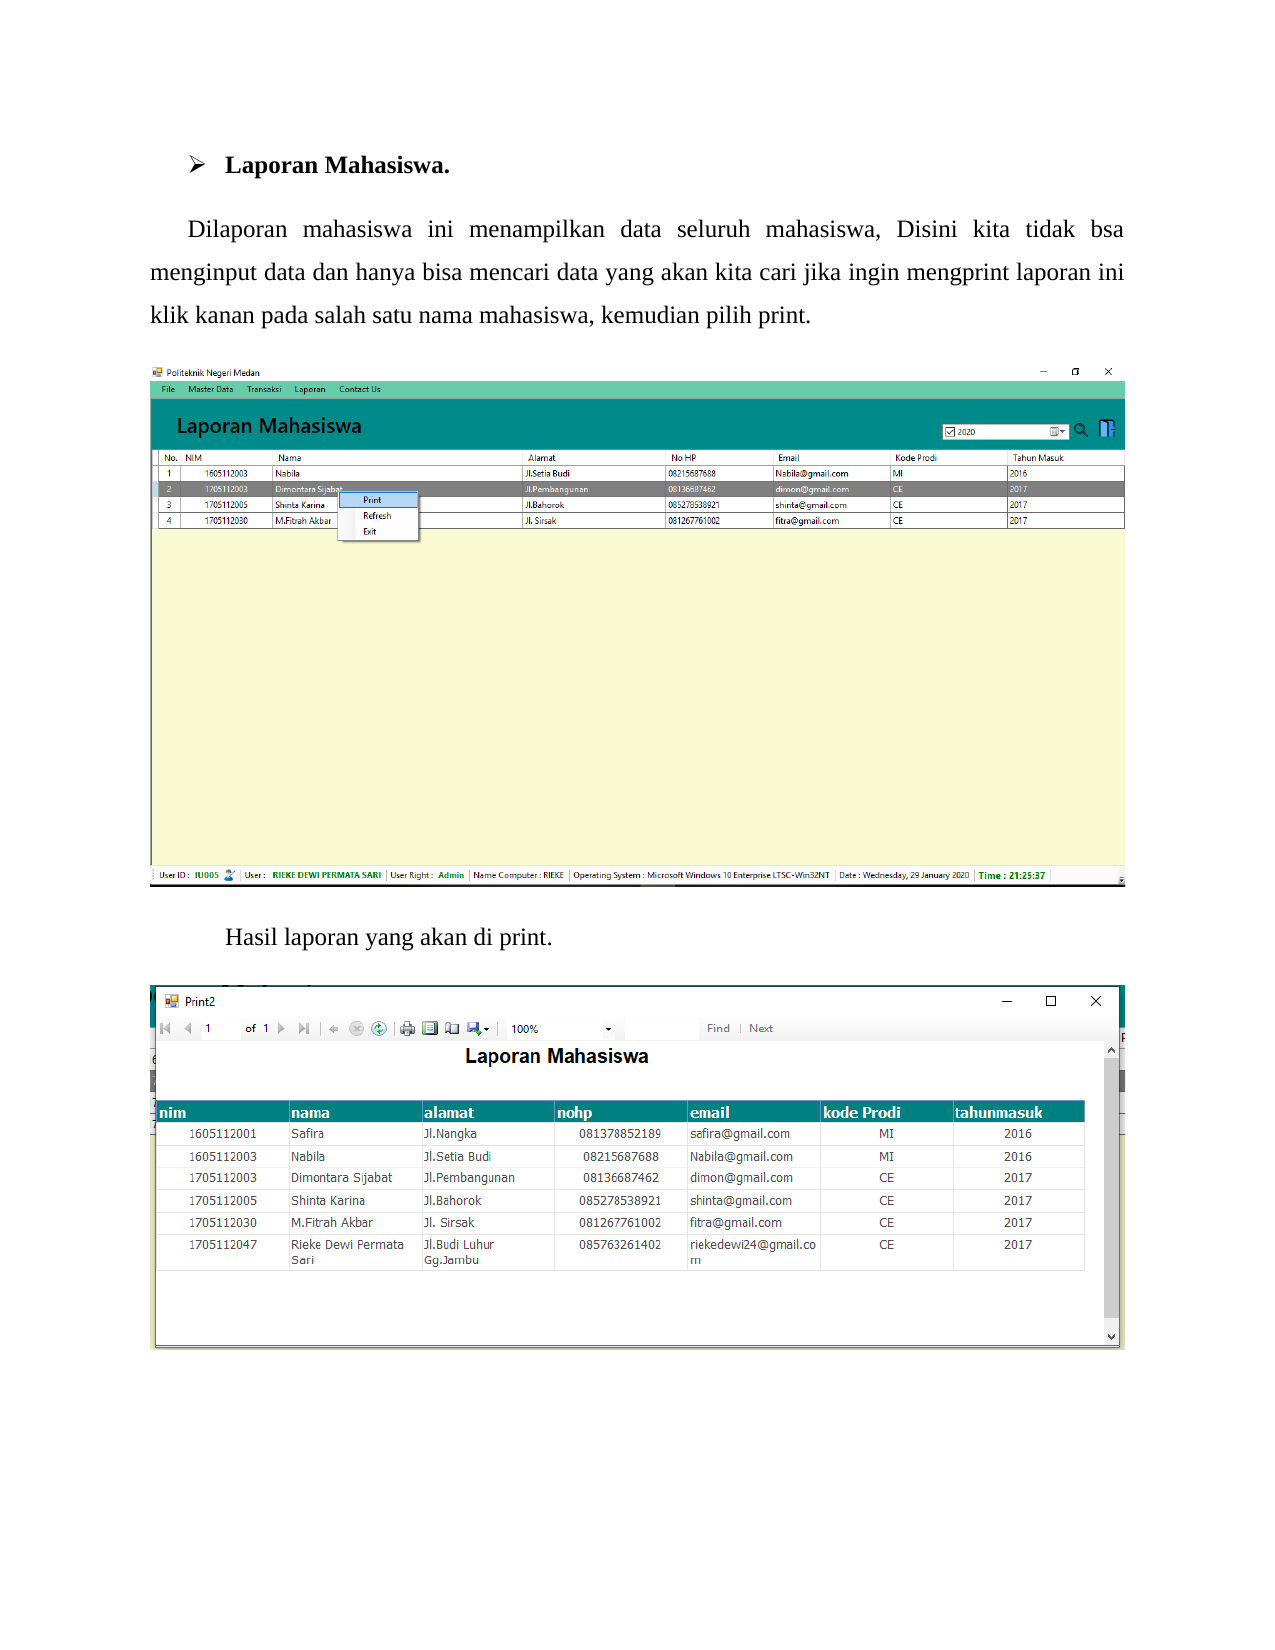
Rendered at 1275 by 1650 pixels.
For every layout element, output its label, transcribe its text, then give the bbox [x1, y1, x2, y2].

text Hasil laporan yang akan di print. [150, 922, 1125, 950]
text Dilaporan mahasiswa ini menampilkan data seluruh mahasiswa, Disini kita tidak bsa menginput data dan hanya bisa mencari data yang akan kita cari jika ingin mengprint laporan ini klik kanan pada salah satu nama mahasiswa, kemudian pilih print. [150, 214, 1125, 329]
list Laporan Mahasiswa. [187, 150, 1125, 179]
picture [150, 985, 1125, 1350]
picture [150, 364, 1125, 887]
